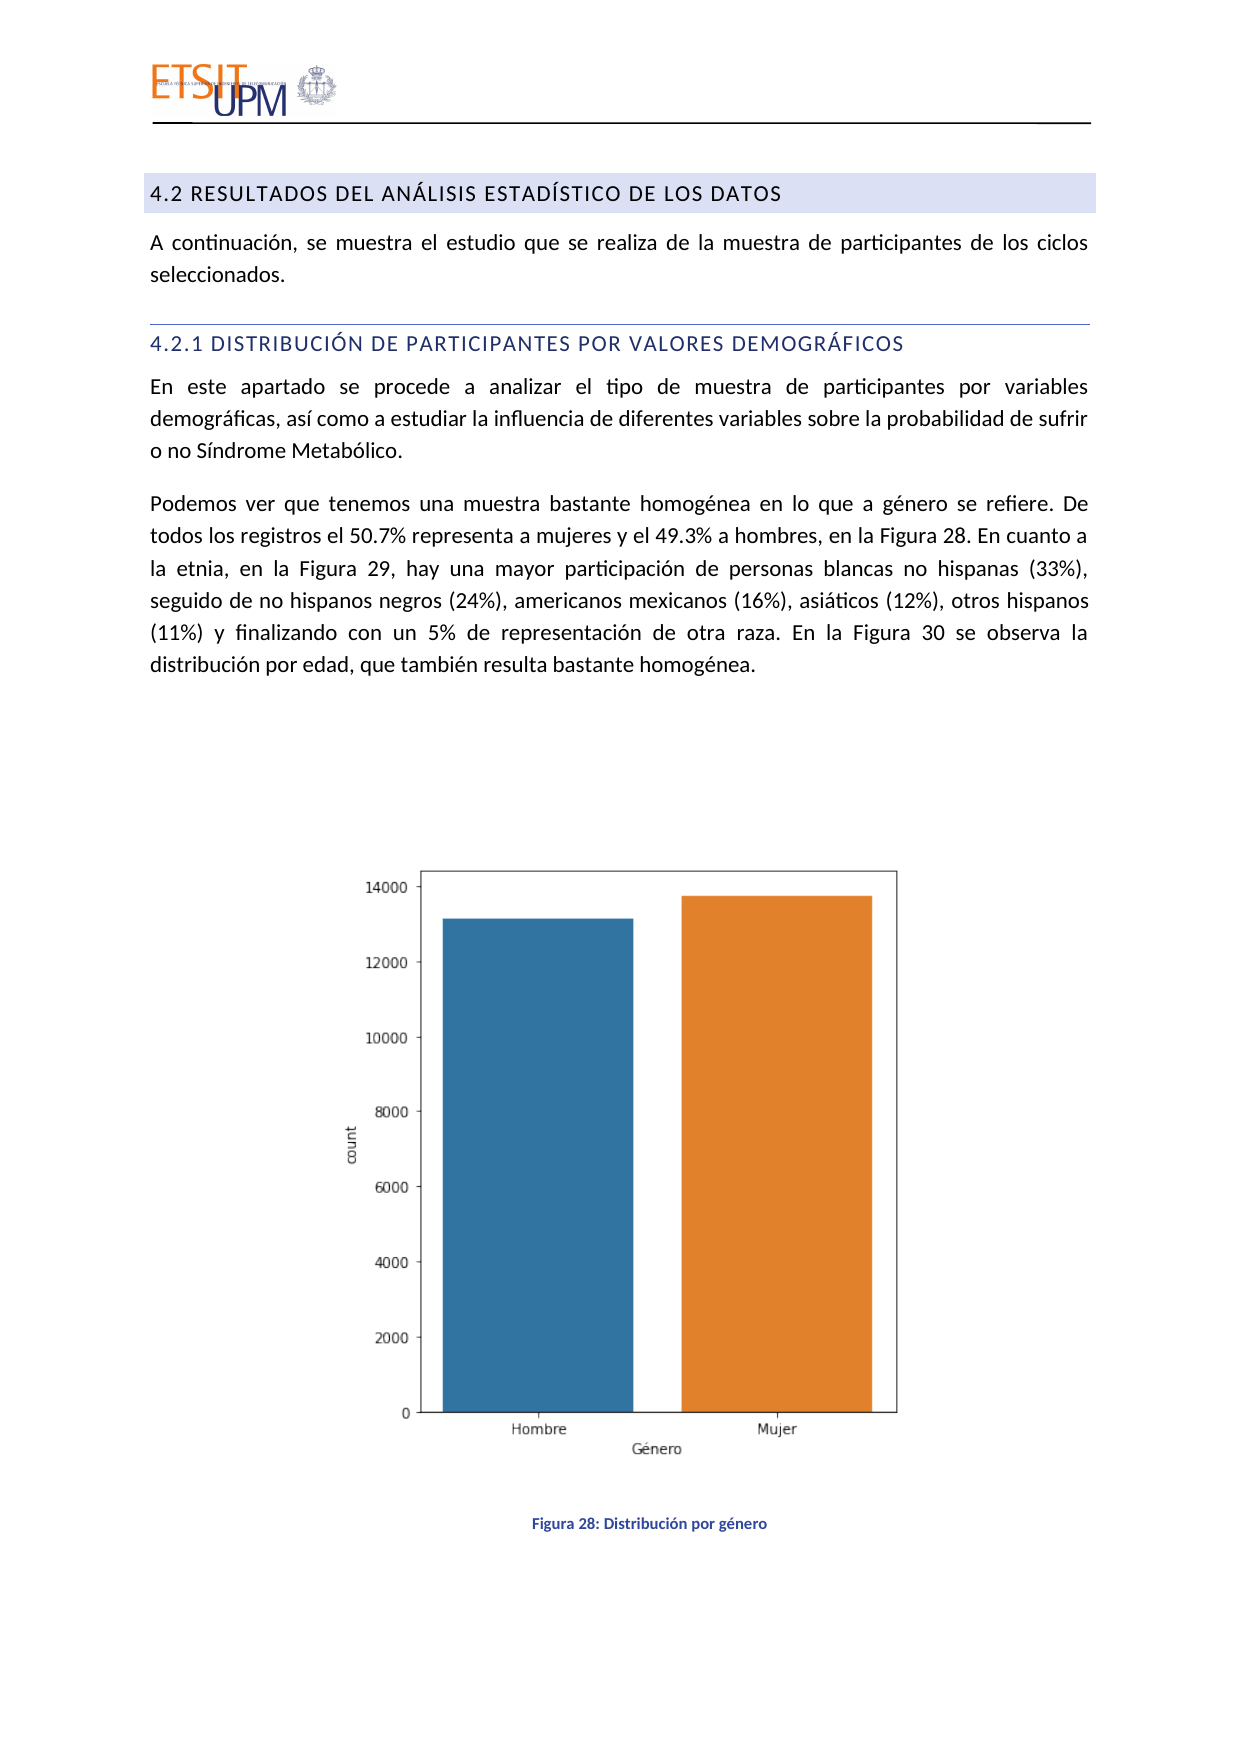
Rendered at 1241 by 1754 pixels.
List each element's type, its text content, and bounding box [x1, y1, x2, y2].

text Podemos ver que tenemos una muestra bastante homogénea en lo que a género se refiere. De todos los registros el 50.7% representa a mujeres y el 49.3% a hombres, en la Figura 28. En cuanto a la etnia, en la Figura 29, hay una mayor participación de personas blancas no hispanas (33%), seguido de no hispanos negros (24%), americanos mexicanos (16%), asiáticos (12%), otros hispanos (11%) y finalizando con un 5% de representación de otra raza. En la Figura 30 se observa la distribución por edad, que también resulta bastante homogénea. [150, 489, 1090, 678]
subtitle 4.2.1 Distribución de participantes por valores demográficos [150, 325, 1090, 357]
picture [151, 63, 338, 117]
picture [336, 862, 905, 1466]
subtitle 4.2 Resultados del análisis estadístico de los datos [150, 179, 1090, 207]
text A continuación, se muestra el estudio que se realiza de la muestra de participantes de los ciclos seleccionados. [150, 228, 1090, 288]
text En este apartado se procede a analizar el tipo de muestra de participantes por variables demográficas, así como a estudiar la influencia de diferentes variables sobre la probabilidad de sufrir o no Síndrome Metabólico. [150, 372, 1090, 464]
